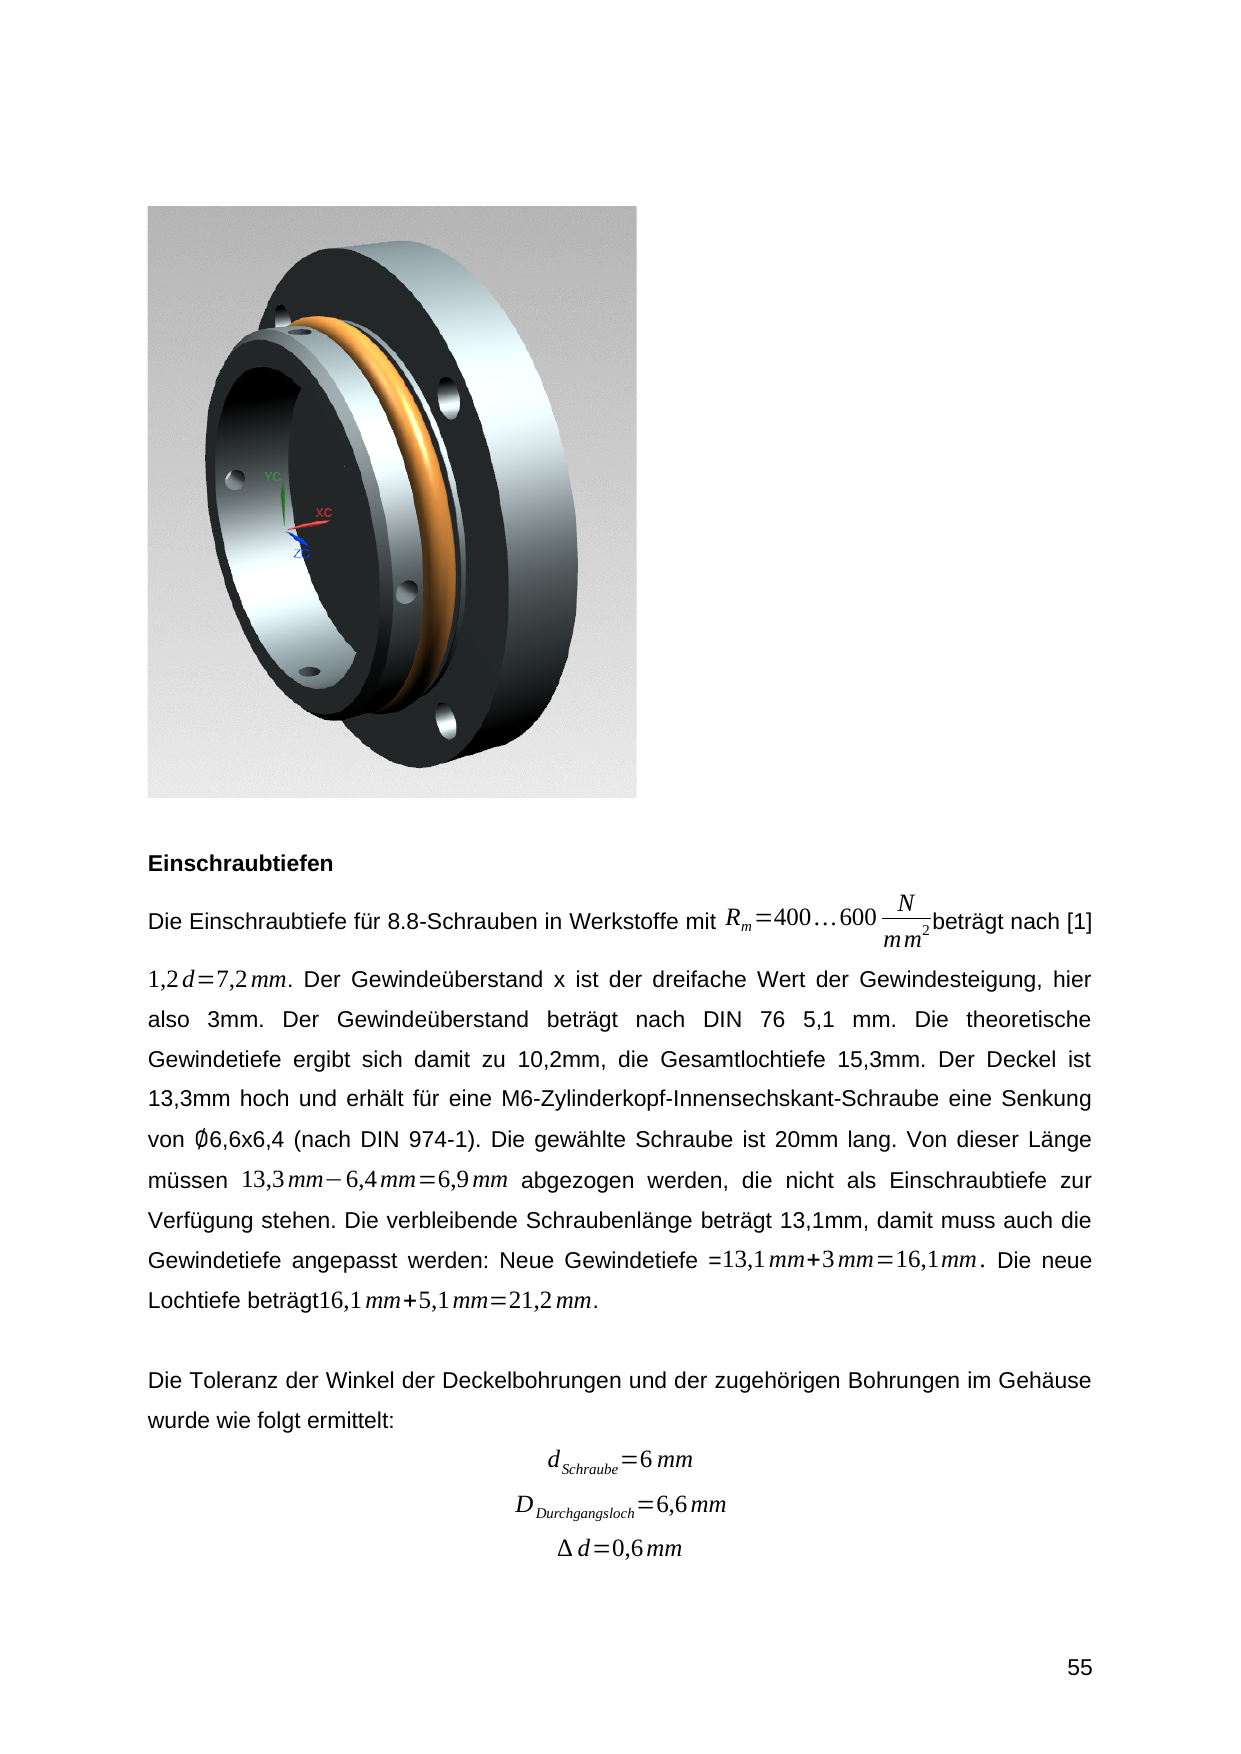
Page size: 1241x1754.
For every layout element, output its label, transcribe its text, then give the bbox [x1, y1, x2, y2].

picture [147, 206, 637, 798]
text Die Einschraubtiefe für 8.8-Schrauben in Werkstoffe mit beträgt nach [1] . Der Gewindeüberstand x ist der dreifache Wert der Gewindesteigung, hier also 3mm. Der Gewindeüberstand beträgt nach DIN 76 5,1 mm. Die theoretische Gewindetiefe ergibt sich damit zu 10,2mm, die Gesamtlochtiefe 15,3mm. Der Deckel ist 13,3mm hoch und erhält für eine M6-Zylinderkopf-Innensechskant-Schraube eine Senkung von ∅6,6x6,4 (nach DIN 974-1). Die gewählte Schraube ist 20mm lang. Von dieser Länge müssen abgezogen werden, die nicht als Einschraubtiefe zur Verfügung stehen. Die verbleibende Schraubenlänge beträgt 13,1mm, damit muss auch die Gewindetiefe angepasst werden: Neue Gewindetiefe = Die neue Lochtiefe beträgt. [148, 1233, 1092, 1314]
text Einschraubtiefen [148, 850, 1092, 877]
text Die Toleranz der Winkel der Deckelbohrungen und der zugehörigen Bohrungen im Gehäuse wurde wie folgt ermittelt: [148, 1367, 1092, 1433]
text Die Einschraubtiefe für 8.8-Schrauben in Werkstoffe mit beträgt nach [1] . Der Gewindeüberstand x ist der dreifache Wert der Gewindesteigung, hier also 3mm. Der Gewindeüberstand beträgt nach DIN 76 5,1 mm. Die theoretische Gewindetiefe ergibt sich damit zu 10,2mm, die Gesamtlochtiefe 15,3mm. Der Deckel ist 13,3mm hoch und erhält für eine M6-Zylinderkopf-Innensechskant-Schraube eine Senkung von ∅6,6x6,4 (nach DIN 974-1). Die gewählte Schraube ist 20mm lang. Von dieser Länge müssen abgezogen werden, die nicht als Einschraubtiefe zur Verfügung stehen. Die verbleibende Schraubenlänge beträgt 13,1mm, damit muss auch die Gewindetiefe angepasst werden: Neue Gewindetiefe = Die neue Lochtiefe beträgt. [148, 890, 1092, 1207]
